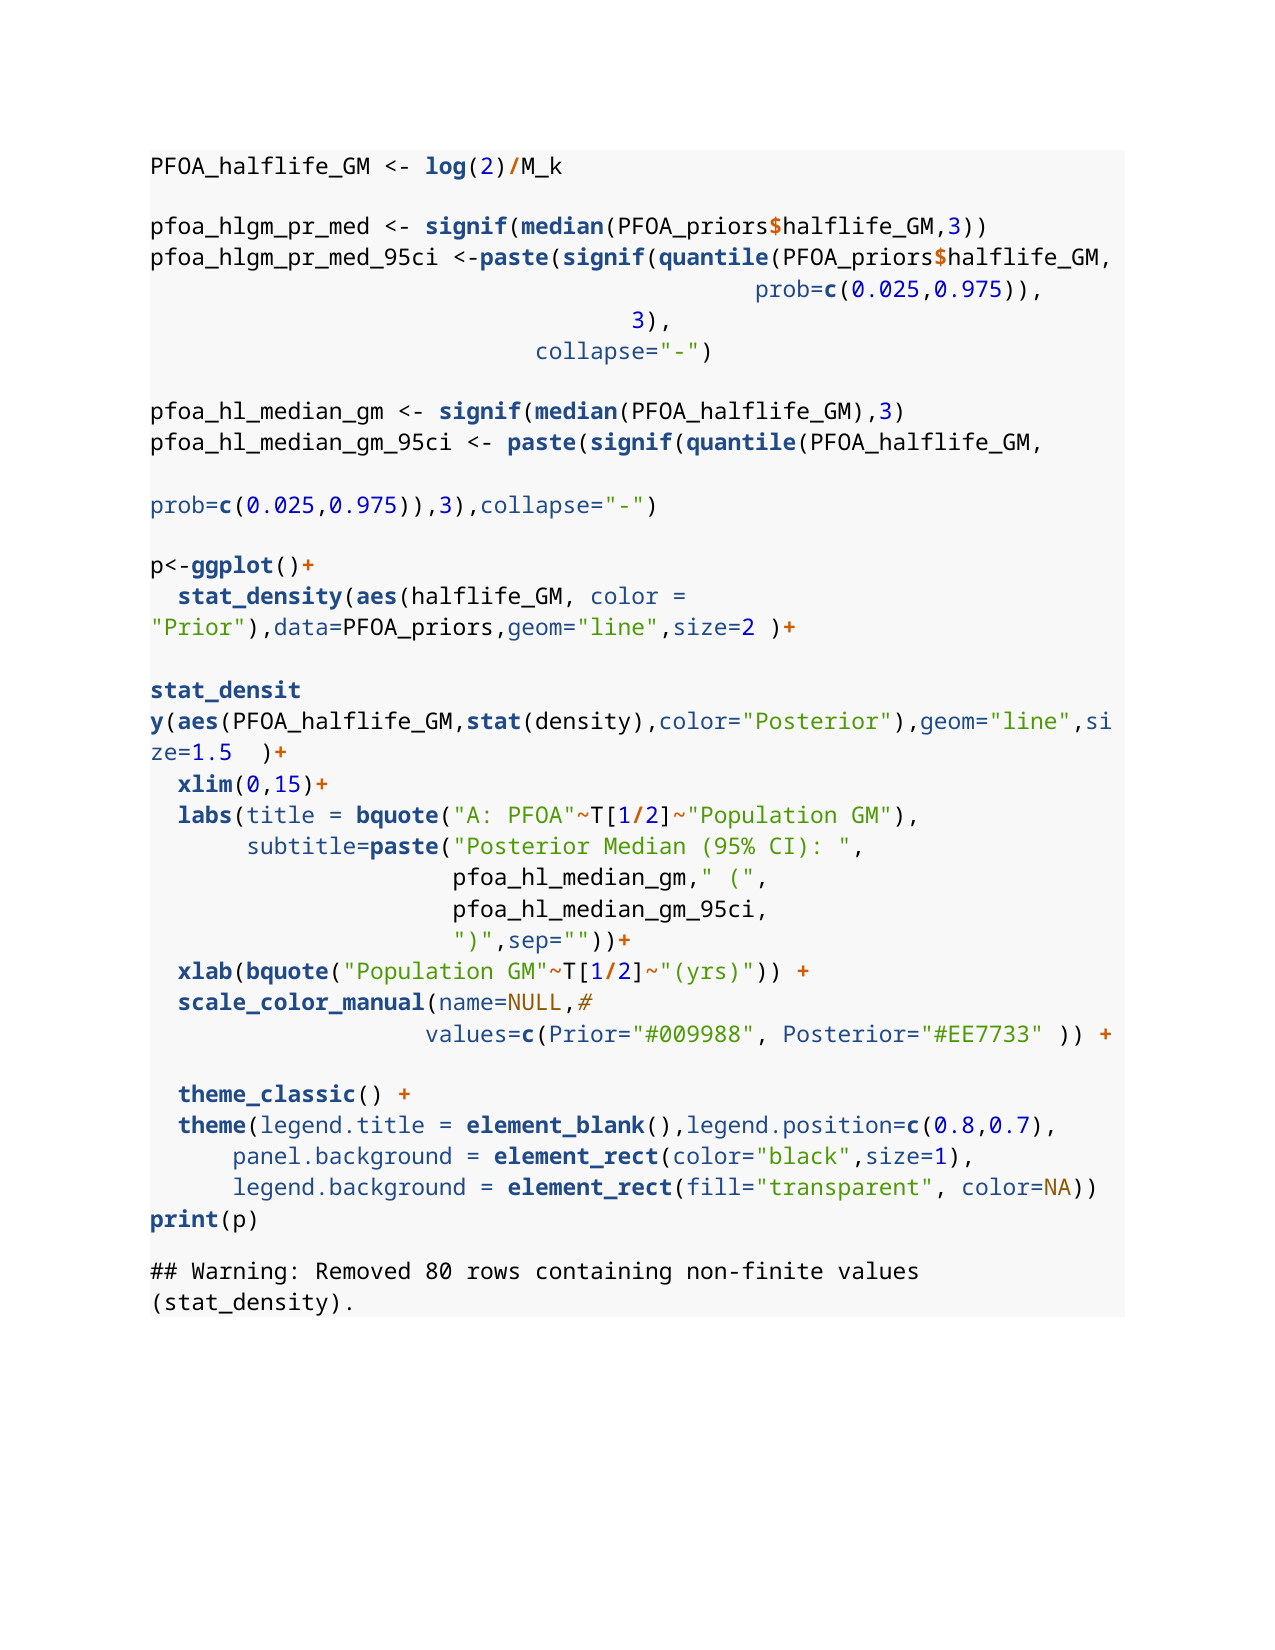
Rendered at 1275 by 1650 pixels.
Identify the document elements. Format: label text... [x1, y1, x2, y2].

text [150, 150, 1125, 1234]
text ## Warning: Removed 80 rows containing non-finite values (stat_density). [150, 1254, 1125, 1317]
